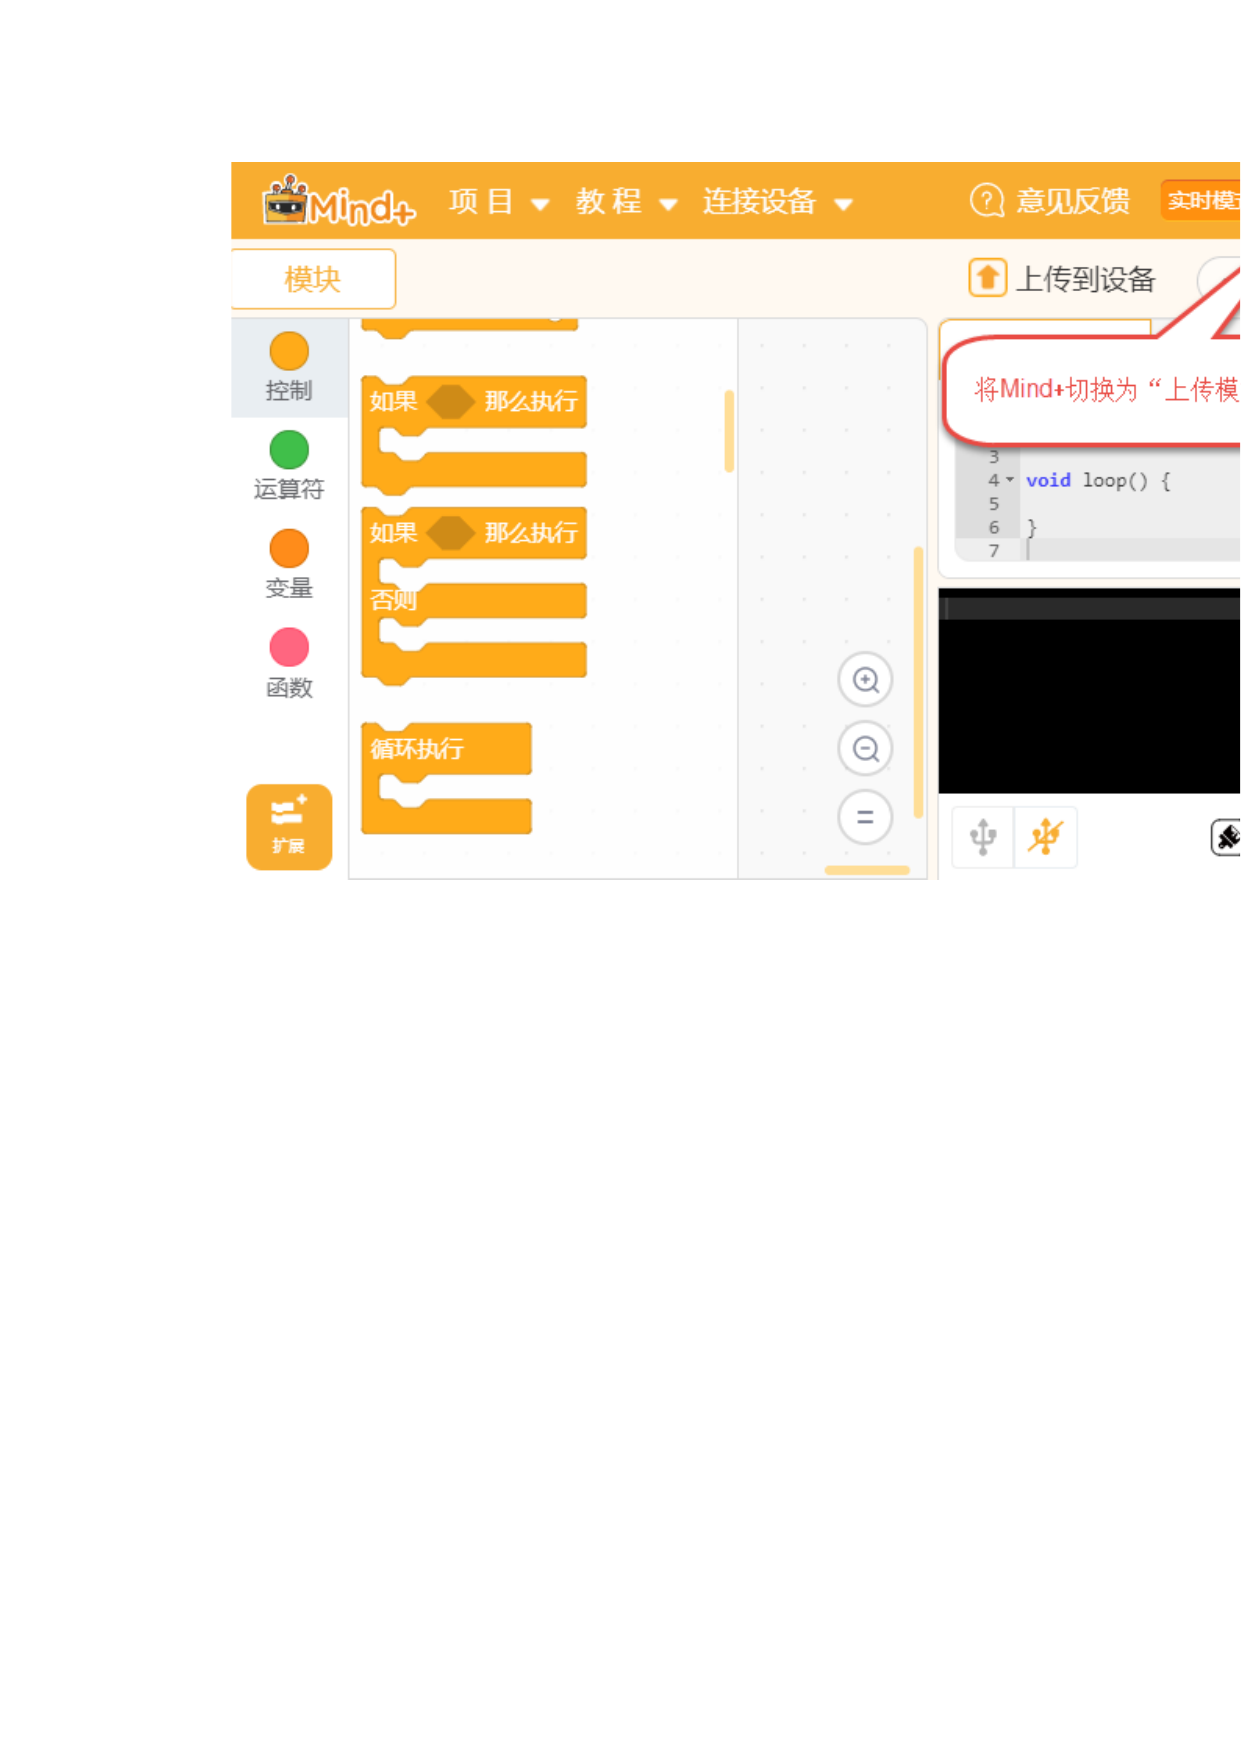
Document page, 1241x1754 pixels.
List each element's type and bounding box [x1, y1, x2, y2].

picture [231, 162, 1241, 880]
